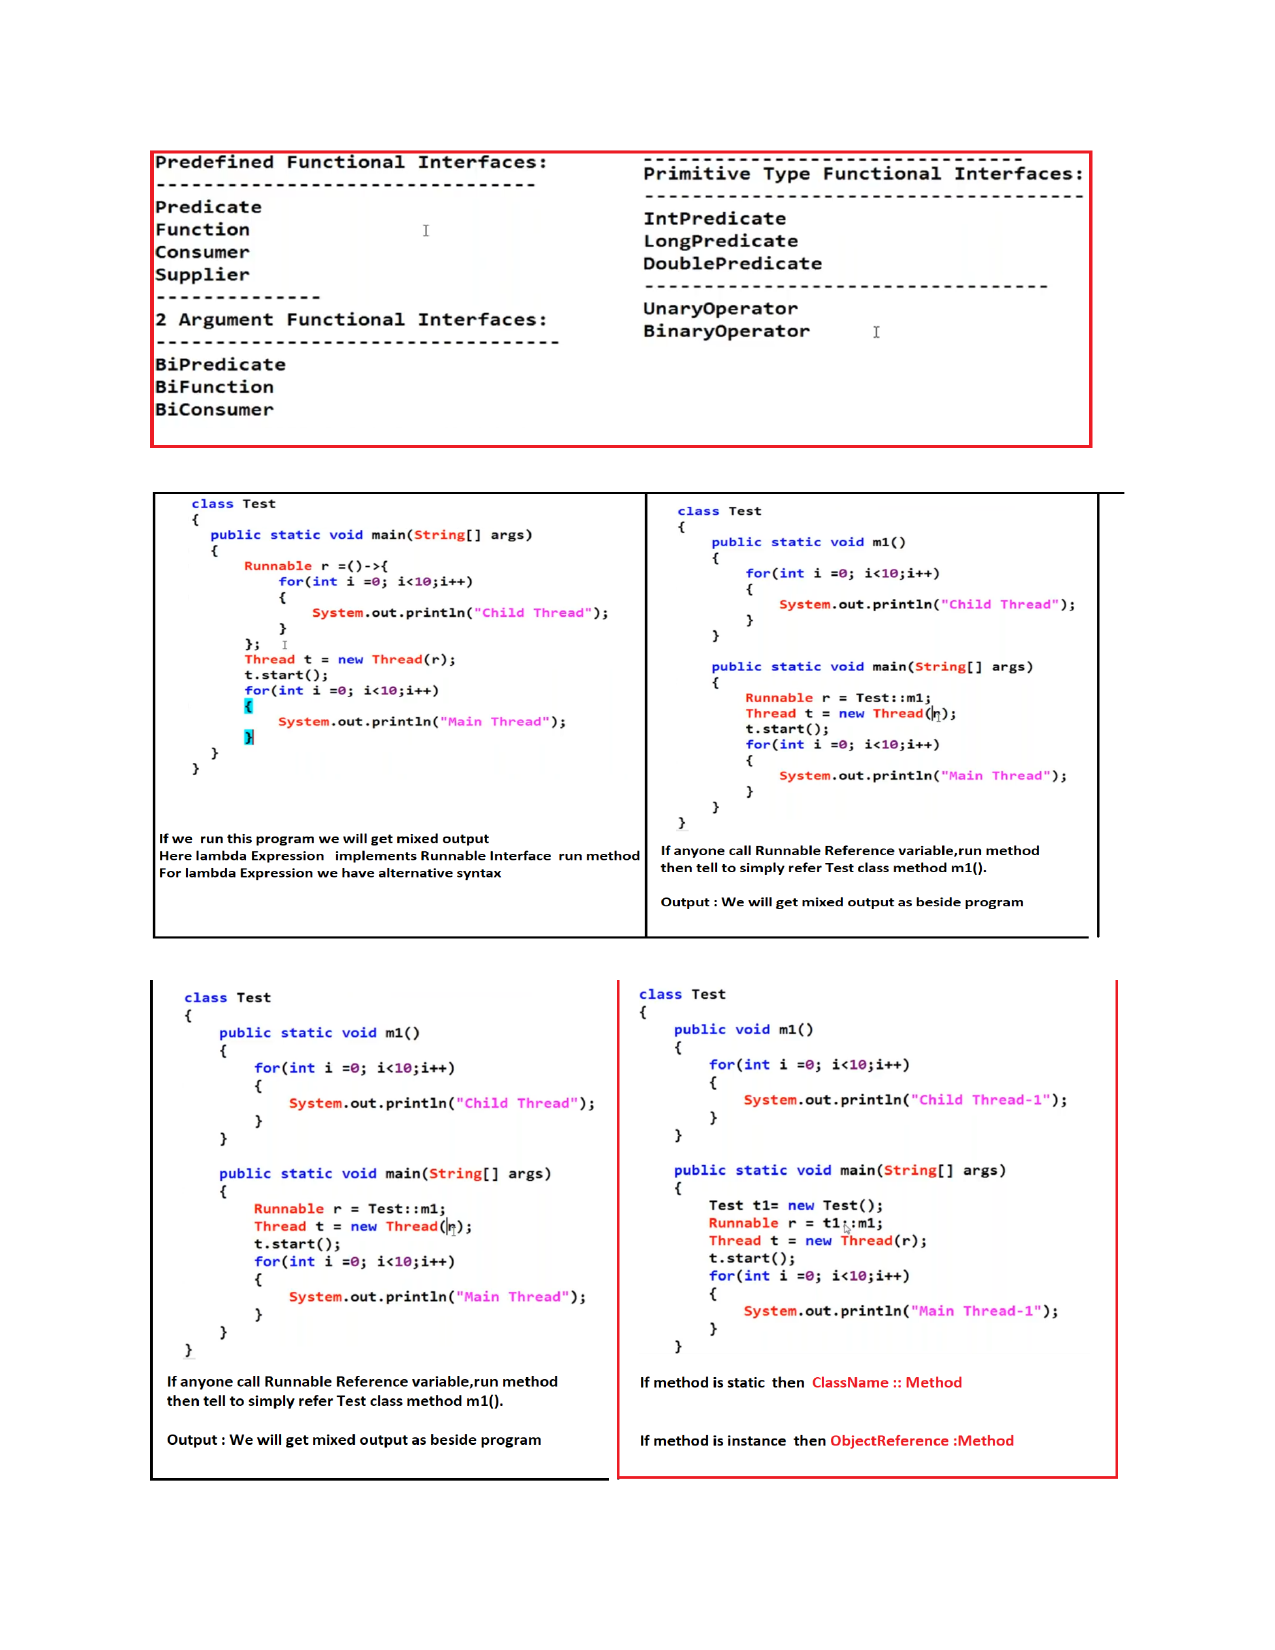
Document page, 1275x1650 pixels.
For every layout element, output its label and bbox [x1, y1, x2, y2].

picture [150, 980, 1124, 1488]
picture [150, 492, 1125, 962]
picture [150, 150, 1125, 474]
